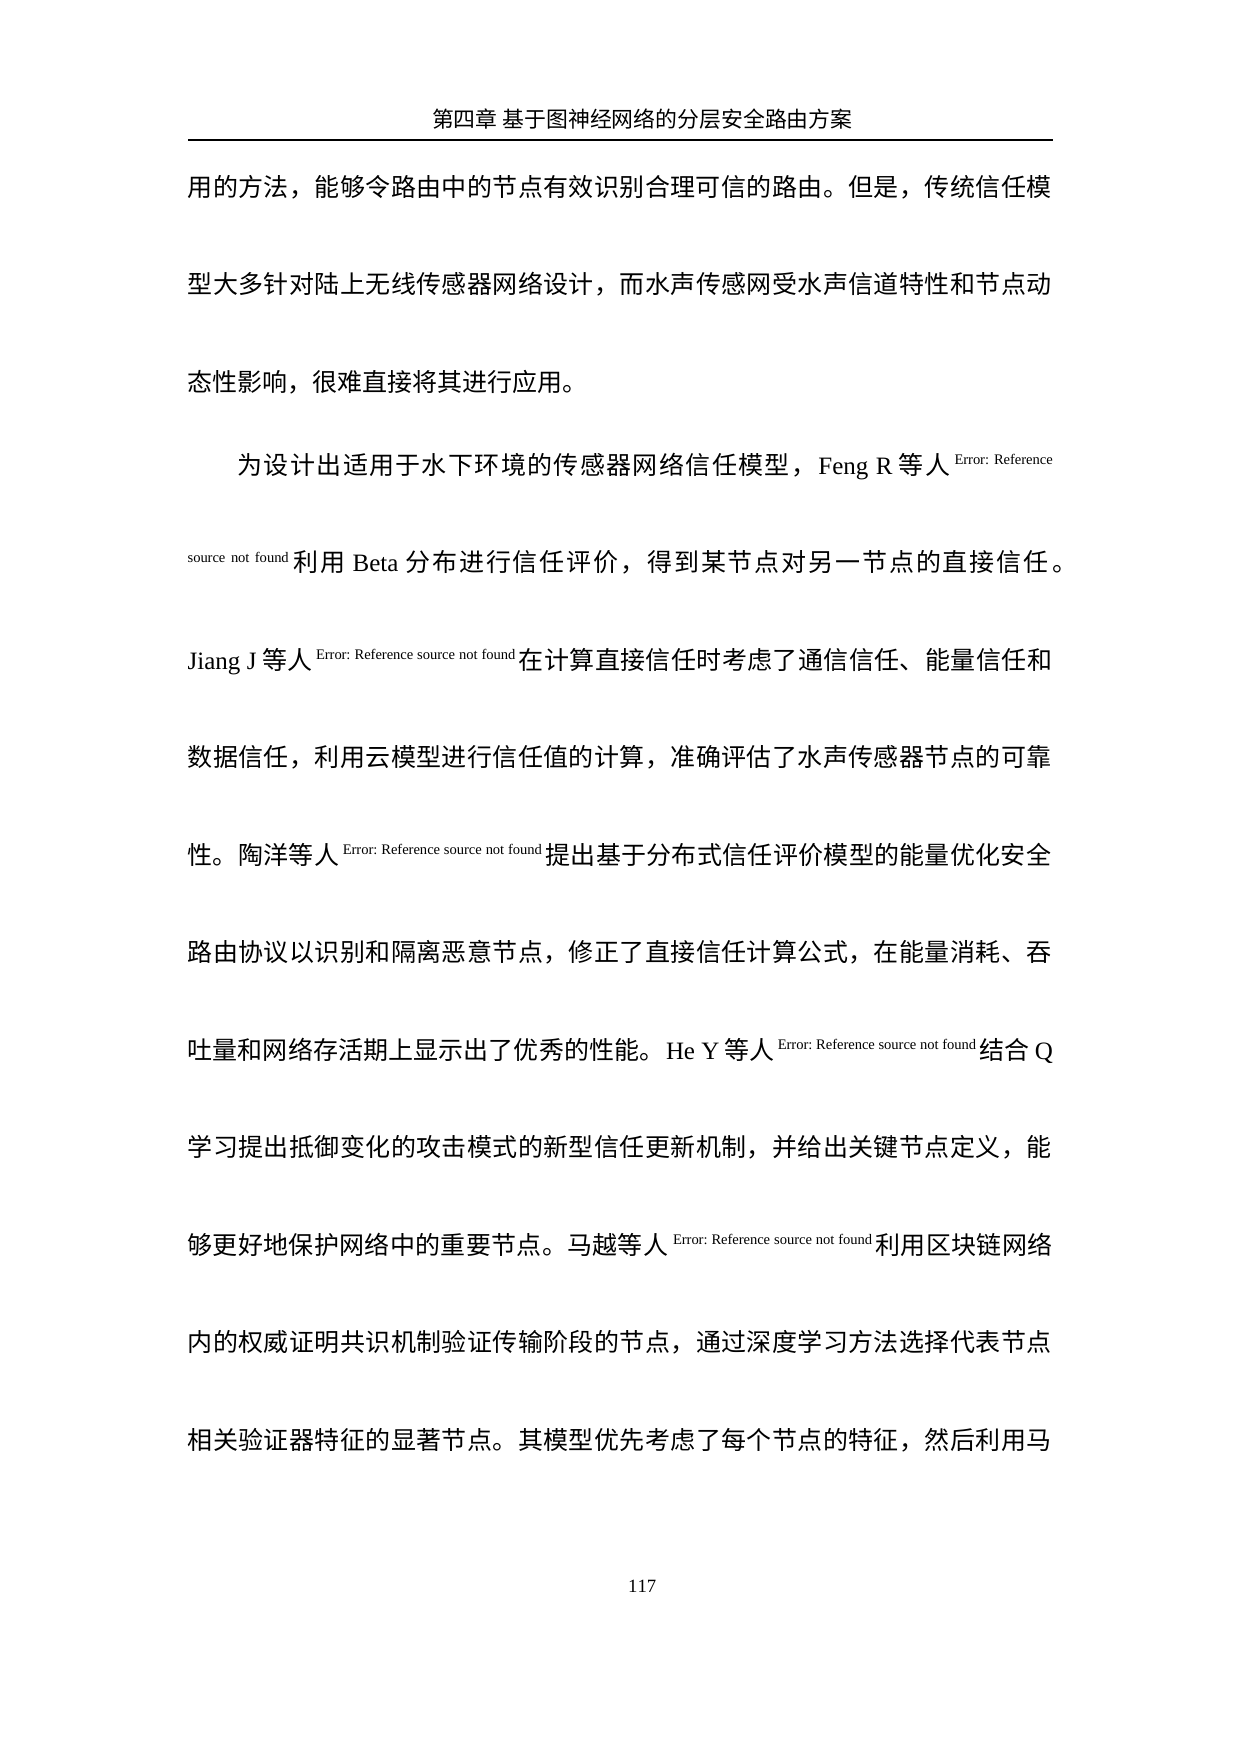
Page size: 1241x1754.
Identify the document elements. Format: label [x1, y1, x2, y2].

text [187, 431, 1053, 1471]
text [187, 153, 1053, 413]
